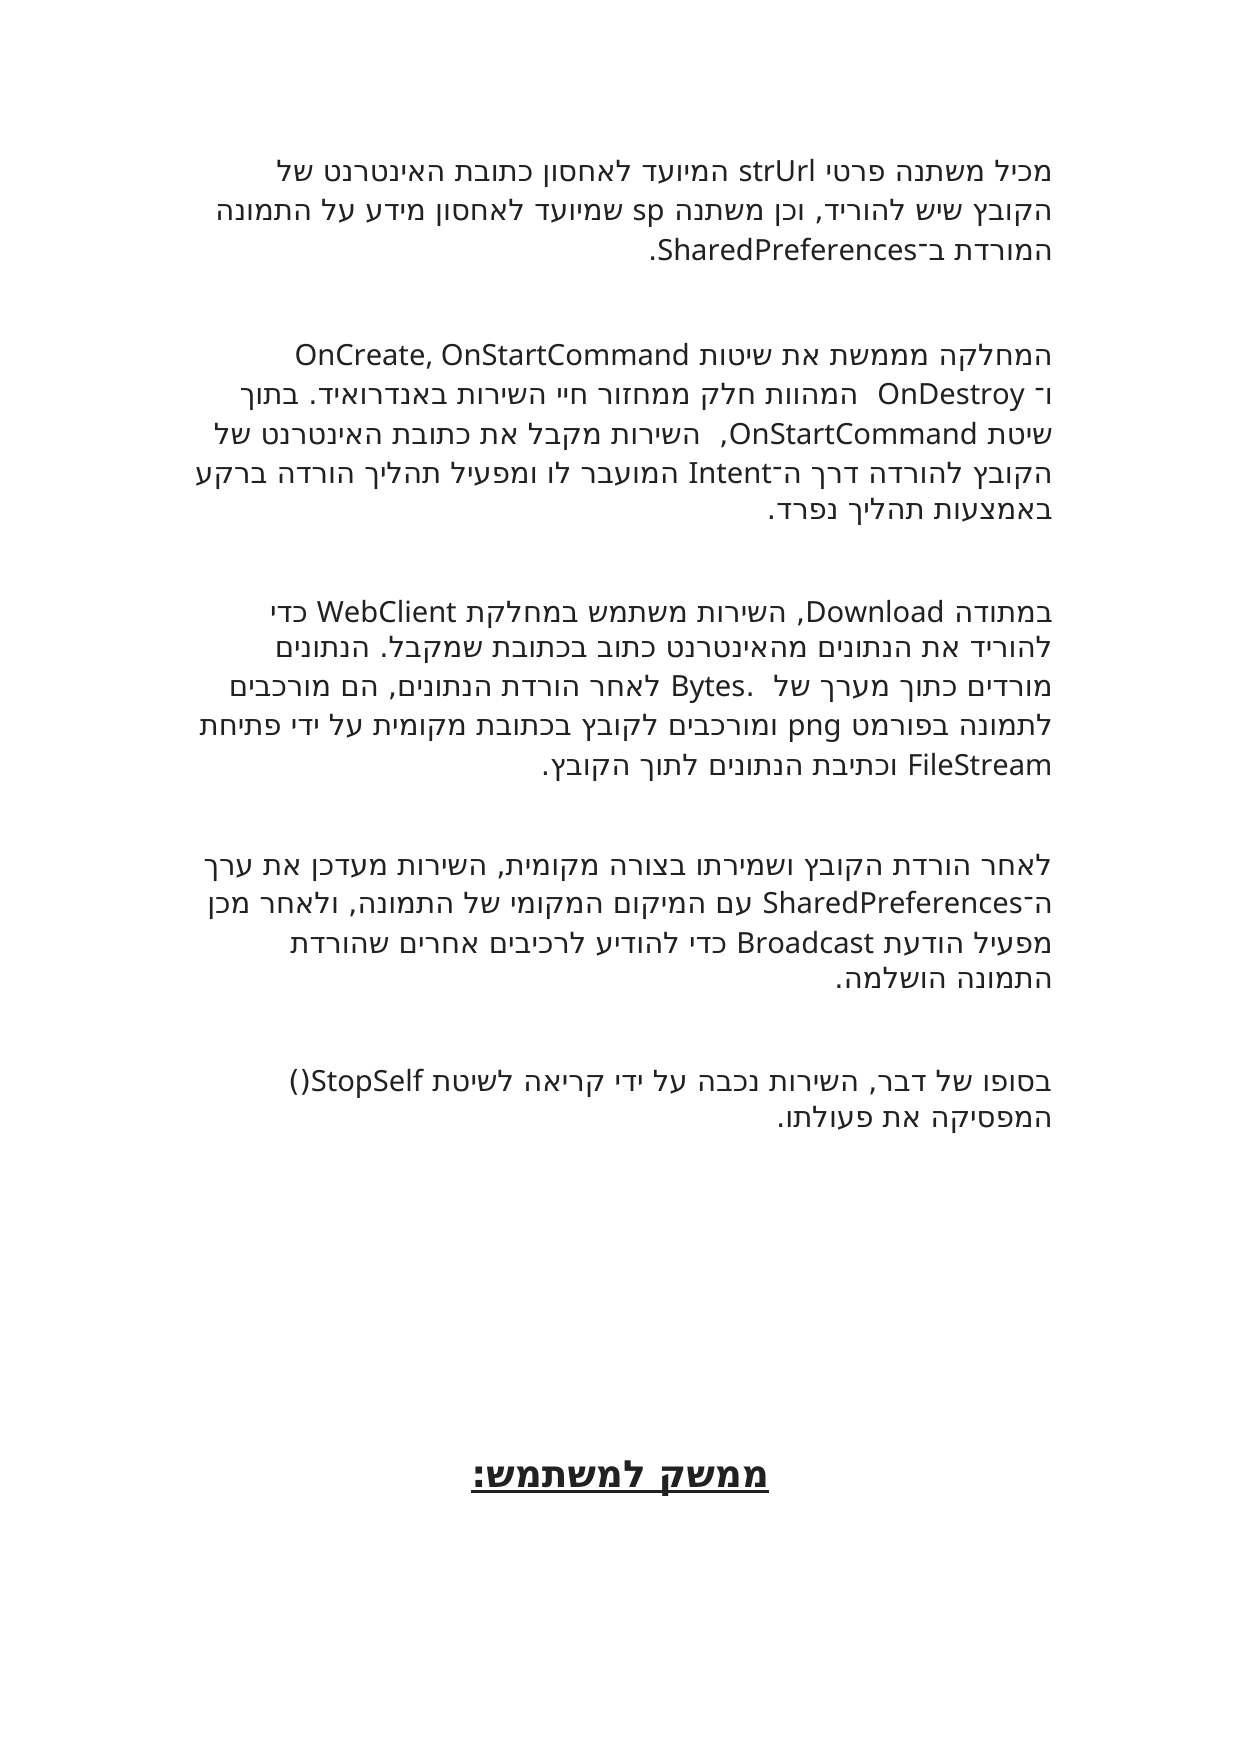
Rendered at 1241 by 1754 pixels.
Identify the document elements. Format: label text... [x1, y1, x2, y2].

text ממשק למשתמש: [187, 1453, 1053, 1497]
text לאחר הורדת הקובץ ושמירתו בצורה מקומית, השירות מעדכן את ערך ה־SharedPreferences עם המיקום המקומי של התמונה, ולאחר מכן מפעיל הודעת Broadcast כדי להודיע לרכיבים אחרים שהורדת התמונה הושלמה. [187, 848, 1053, 996]
text בסופו של דבר, השירות נכבה על ידי קריאה לשיטת StopSelf() המפסיקה את פעולתו. [187, 1061, 1053, 1134]
text במתודה Download, השירות משתמש במחלקת WebClient כדי להוריד את הנתונים מהאינטרנט כתוב בכתובת שמקבל. הנתונים מורדים כתוך מערך של .Bytes לאחר הורדת הנתונים, הם מורכבים לתמונה בפורמט png ומורכבים לקובץ בכתובת מקומית על ידי פתיחת FileStream וכתיבת הנתונים לתוך הקובץ. [187, 591, 1053, 784]
text המחלקה מממשת את שיטות OnCreate, OnStartCommand ו־ OnDestroy המהוות חלק ממחזור חיי השירות באנדרואיד. בתוך שיטת OnStartCommand, השירות מקבל את כתובת האינטרנט של הקובץ להורדה דרך ה־Intent המועבר לו ומפעיל תהליך הורדה ברקע באמצעות תהליך נפרד. [187, 334, 1053, 526]
text מכיל משתנה פרטי strUrl המיועד לאחסון כתובת האינטרנט של הקובץ שיש להוריד, וכן משתנה sp שמיועד לאחסון מידע על התמונה המורדת ב־SharedPreferences. [187, 150, 1053, 269]
